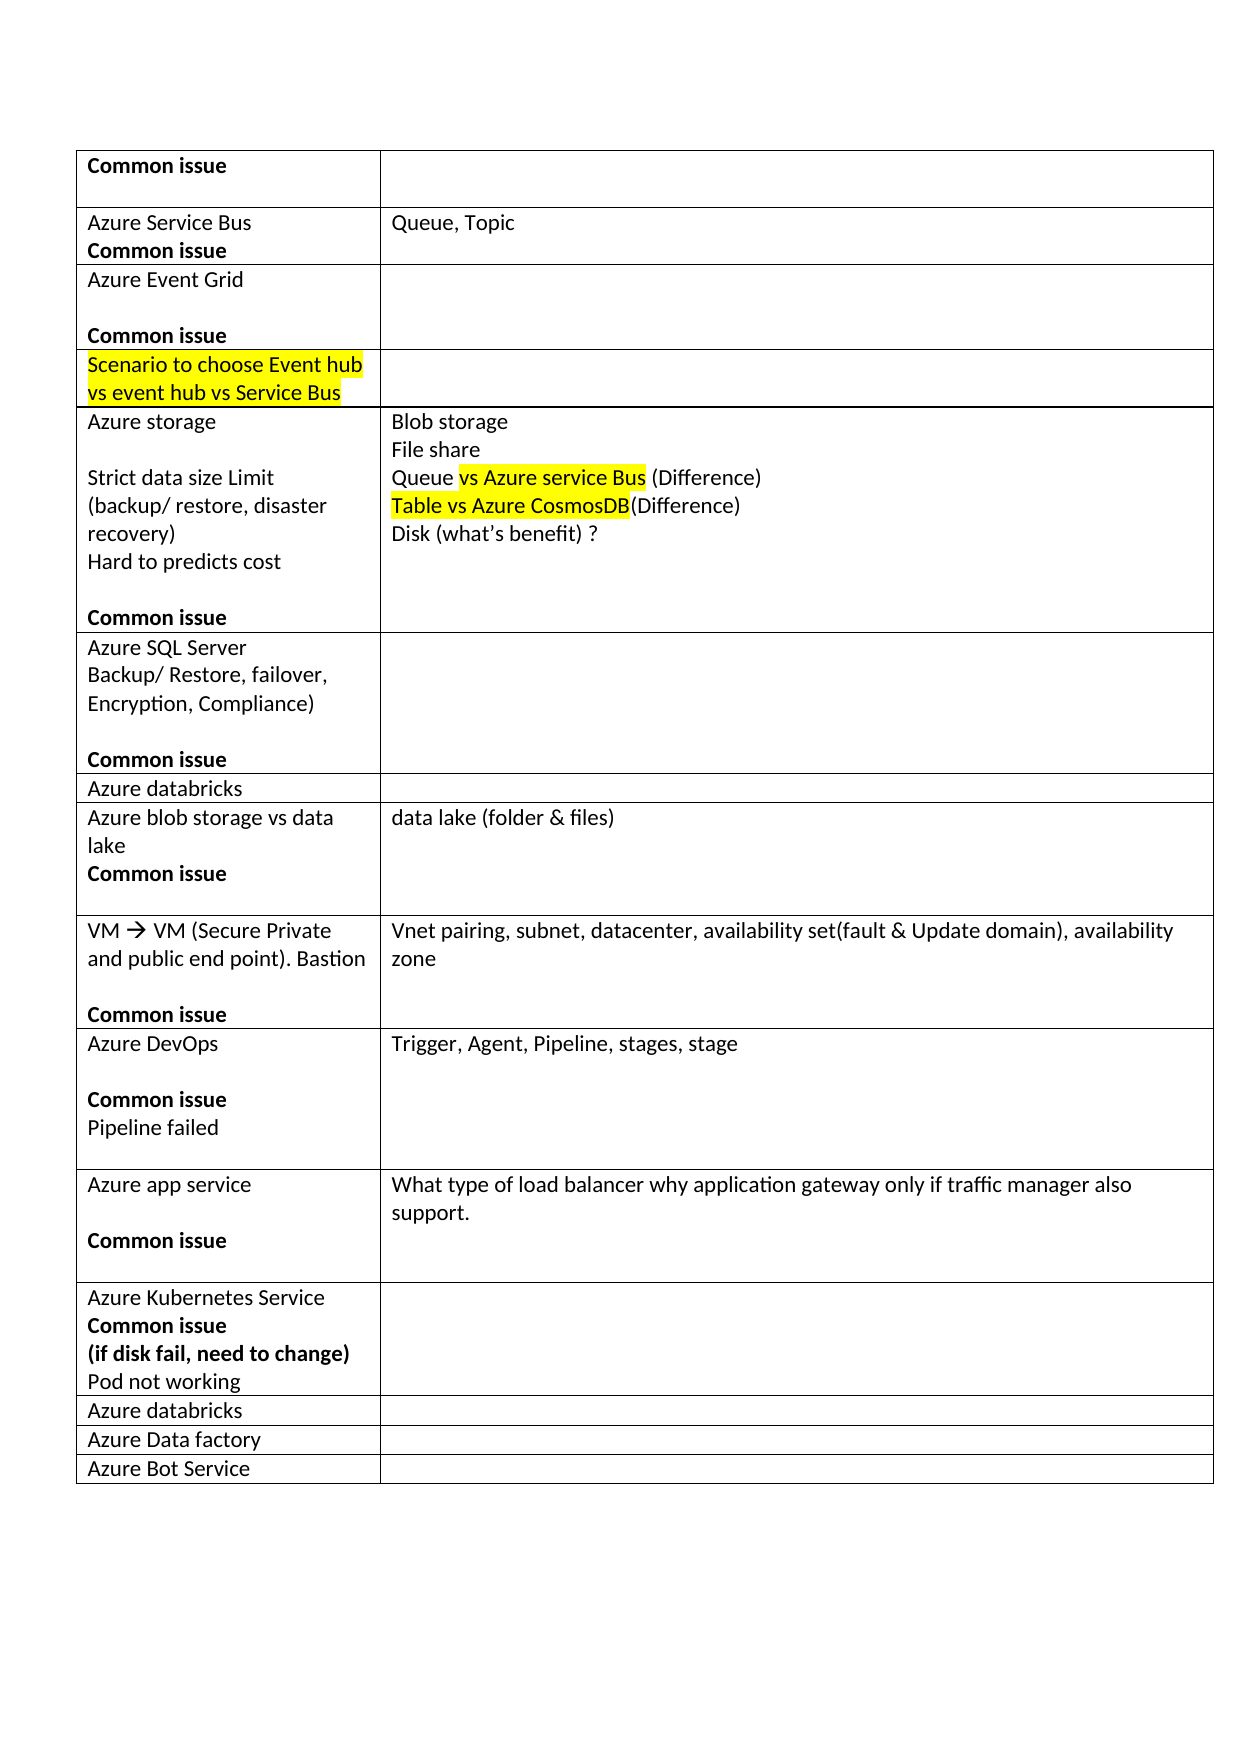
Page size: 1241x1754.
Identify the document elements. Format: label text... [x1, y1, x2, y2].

table_cell [381, 1396, 1213, 1424]
table_cell [381, 633, 1213, 773]
table_cell [381, 350, 1213, 406]
table_cell Azure SQL Server Backup/ Restore, failover, Encryption, Compliance) Common issue [77, 633, 380, 773]
table_cell Blob storage File share Queue vs Azure service Bus (Difference) Table vs Azure CosmosDB(Difference) Disk (what’s benefit) ? [381, 408, 1213, 632]
table_cell Azure Data factory [77, 1426, 380, 1453]
table_cell Azure storage Strict data size Limit (backup/ restore, disaster recovery) Hard to predicts cost Common issue [77, 408, 380, 632]
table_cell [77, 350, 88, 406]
table_cell Azure DevOps Common issue Pipeline failed [77, 1029, 380, 1169]
table_cell Queue, Topic [381, 208, 1213, 264]
table_cell Vnet pairing, subnet, datacenter, availability set(fault & Update domain), availability zone [381, 916, 1213, 1028]
table_cell Azure app service Common issue [77, 1170, 380, 1282]
table_cell Azure databricks [77, 1396, 380, 1424]
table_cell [77, 151, 380, 207]
table_cell Azure Service Bus Common issue [77, 208, 380, 264]
table_cell [381, 1426, 1213, 1453]
table_cell [381, 1455, 1213, 1483]
table_cell data lake (folder & files) [381, 803, 1213, 915]
table_cell Trigger, Agent, Pipeline, stages, stage [381, 1029, 1213, 1169]
table_cell [381, 1283, 1213, 1395]
table_cell Azure databricks [77, 774, 380, 802]
table_cell Azure Bot Service [77, 1455, 380, 1483]
table_cell Azure Kubernetes Service Common issue (if disk fail, need to change) Pod not working [77, 1283, 380, 1395]
table_cell Azure Event Grid Common issue [77, 265, 380, 349]
table_cell Azure blob storage vs data lake Common issue [77, 803, 380, 915]
table_cell [381, 774, 1213, 802]
table_cell [381, 265, 1213, 349]
table_cell VM VM (Secure Private and public end point). Bastion Common issue [77, 916, 380, 1028]
table_cell What type of load balancer why application gateway only if traffic manager also support. [381, 1170, 1213, 1282]
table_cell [381, 151, 1213, 207]
